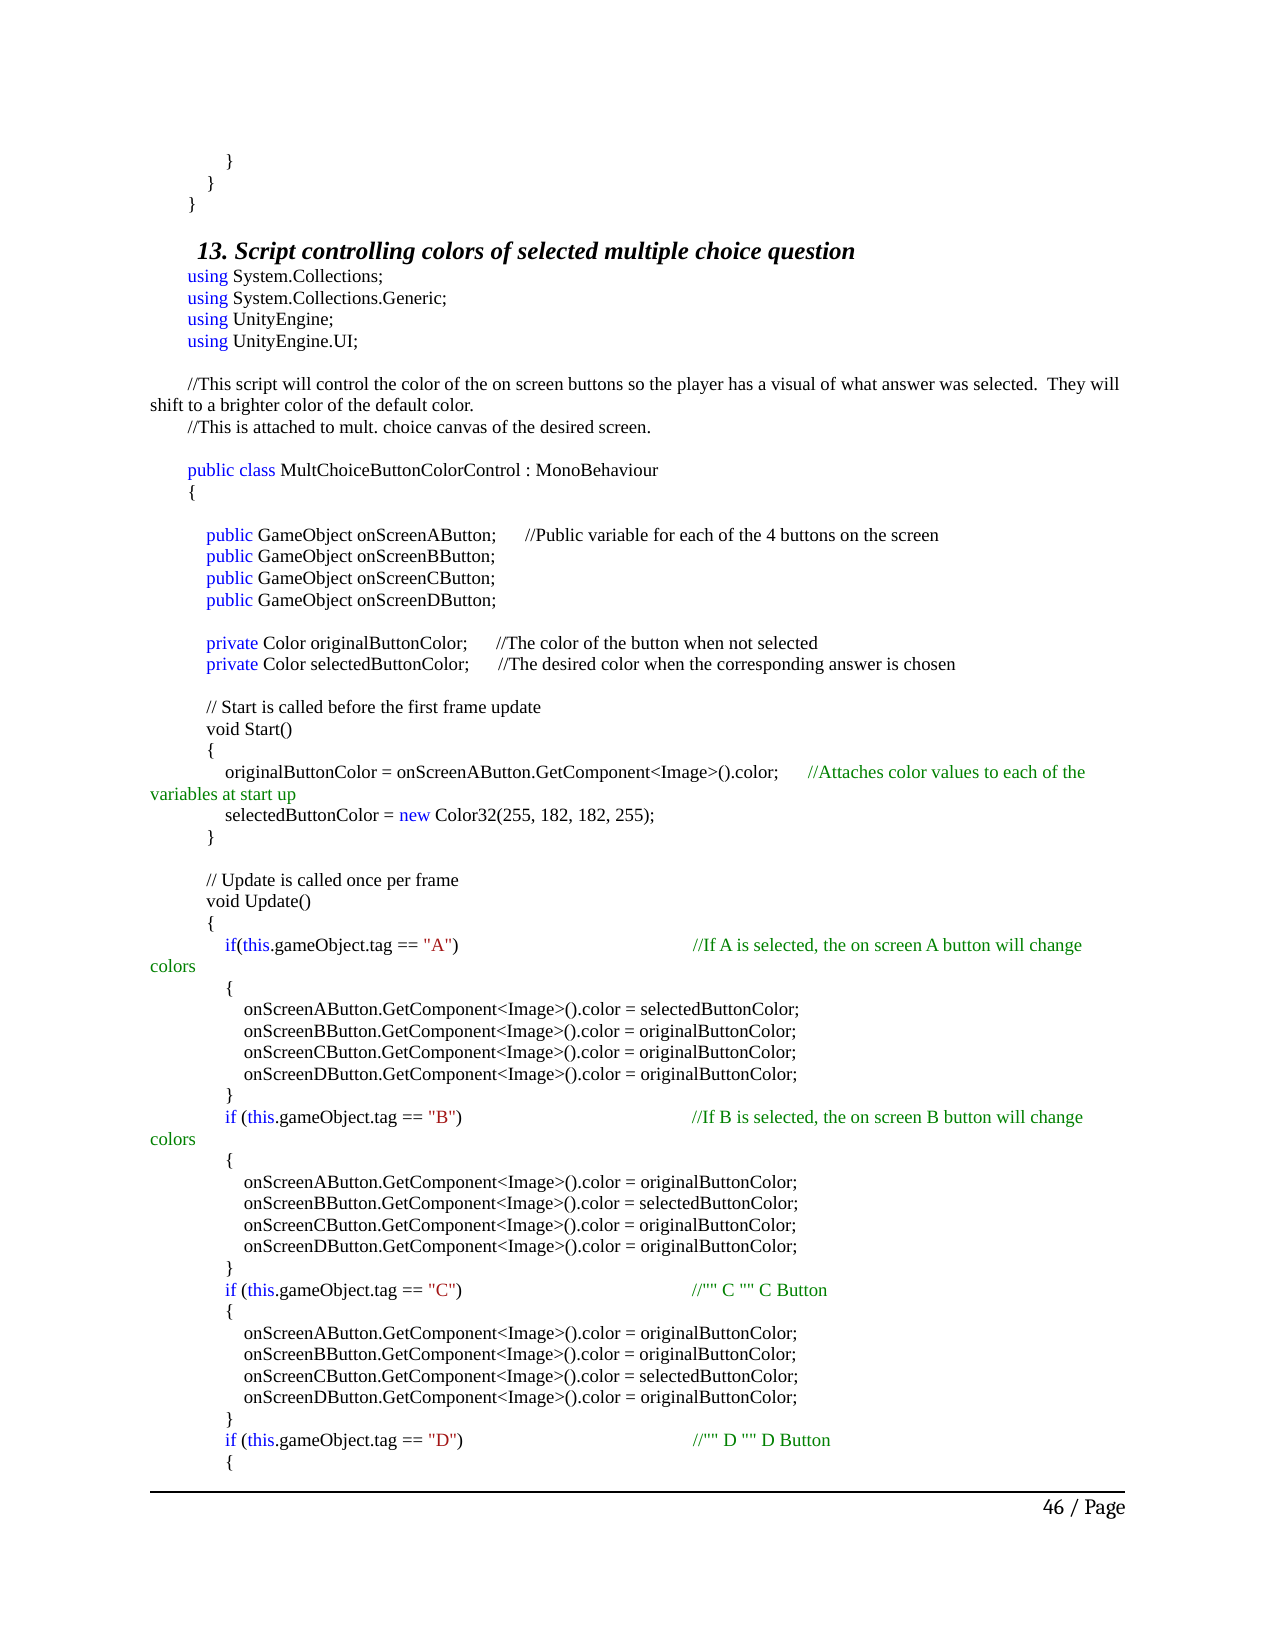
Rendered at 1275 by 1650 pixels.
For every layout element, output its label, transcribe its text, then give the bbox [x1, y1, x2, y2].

text } [150, 172, 1125, 193]
text { [150, 1300, 1125, 1322]
text { [150, 1451, 1125, 1472]
text using System.Collections.Generic; [150, 287, 1125, 308]
text onScreenBButton.GetComponent<Image>().color = originalButtonColor; [150, 1343, 1125, 1365]
text public GameObject onScreenAButton; //Public variable for each of the 4 buttons on the screen [150, 524, 1125, 545]
text } [150, 1408, 1125, 1429]
text using UnityEngine; [150, 308, 1125, 330]
text void Start() [150, 718, 1125, 739]
text } [150, 1084, 1125, 1106]
text public GameObject onScreenCButton; [150, 567, 1125, 588]
text //This is attached to mult. choice canvas of the desired screen. [150, 416, 1125, 437]
text { [150, 739, 1125, 761]
text { [150, 481, 1125, 502]
text onScreenDButton.GetComponent<Image>().color = originalButtonColor; [150, 1386, 1125, 1408]
text if (this.gameObject.tag == "C") //"" C "" C Button [150, 1278, 1125, 1300]
text Script controlling colors of selected multiple choice question [197, 236, 1125, 265]
text if(this.gameObject.tag == "A") //If A is selected, the on screen A button will change colors [150, 933, 1125, 977]
text } [150, 150, 1125, 172]
text onScreenBButton.GetComponent<Image>().color = selectedButtonColor; [150, 1192, 1125, 1214]
text using System.Collections; [150, 265, 1125, 287]
text // Start is called before the first frame update [150, 696, 1125, 718]
text onScreenCButton.GetComponent<Image>().color = selectedButtonColor; [150, 1365, 1125, 1386]
text onScreenDButton.GetComponent<Image>().color = originalButtonColor; [150, 1063, 1125, 1084]
text public GameObject onScreenBButton; [150, 545, 1125, 567]
text onScreenCButton.GetComponent<Image>().color = originalButtonColor; [150, 1041, 1125, 1063]
text if (this.gameObject.tag == "D") //"" D "" D Button [150, 1429, 1125, 1451]
text originalButtonColor = onScreenAButton.GetComponent<Image>().color; //Attaches color values to each of the variables at start up [150, 761, 1125, 804]
text public class MultChoiceButtonColorControl : MonoBehaviour [150, 459, 1125, 481]
text using UnityEngine.UI; [150, 330, 1125, 351]
text } [150, 826, 1125, 847]
text onScreenAButton.GetComponent<Image>().color = originalButtonColor; [150, 1322, 1125, 1343]
text selectedButtonColor = new Color32(255, 182, 182, 255); [150, 804, 1125, 826]
text onScreenDButton.GetComponent<Image>().color = originalButtonColor; [150, 1235, 1125, 1257]
text } [150, 193, 1125, 215]
text onScreenCButton.GetComponent<Image>().color = originalButtonColor; [150, 1214, 1125, 1235]
text } [150, 1257, 1125, 1278]
text public GameObject onScreenDButton; [150, 588, 1125, 610]
text onScreenBButton.GetComponent<Image>().color = originalButtonColor; [150, 1020, 1125, 1041]
text private Color selectedButtonColor; //The desired color when the corresponding answer is chosen [150, 653, 1125, 675]
text { [150, 1149, 1125, 1171]
text { [150, 977, 1125, 998]
text onScreenAButton.GetComponent<Image>().color = originalButtonColor; [150, 1171, 1125, 1192]
text if (this.gameObject.tag == "B") //If B is selected, the on screen B button will change colors [150, 1106, 1125, 1149]
text //This script will control the color of the on screen buttons so the player has a visual of what answer was selected. They will shift to a brighter color of the default color. [150, 373, 1125, 416]
text onScreenAButton.GetComponent<Image>().color = selectedButtonColor; [150, 998, 1125, 1020]
text void Update() [150, 890, 1125, 912]
text { [150, 912, 1125, 933]
text private Color originalButtonColor; //The color of the button when not selected [150, 632, 1125, 653]
text // Update is called once per frame [150, 869, 1125, 890]
